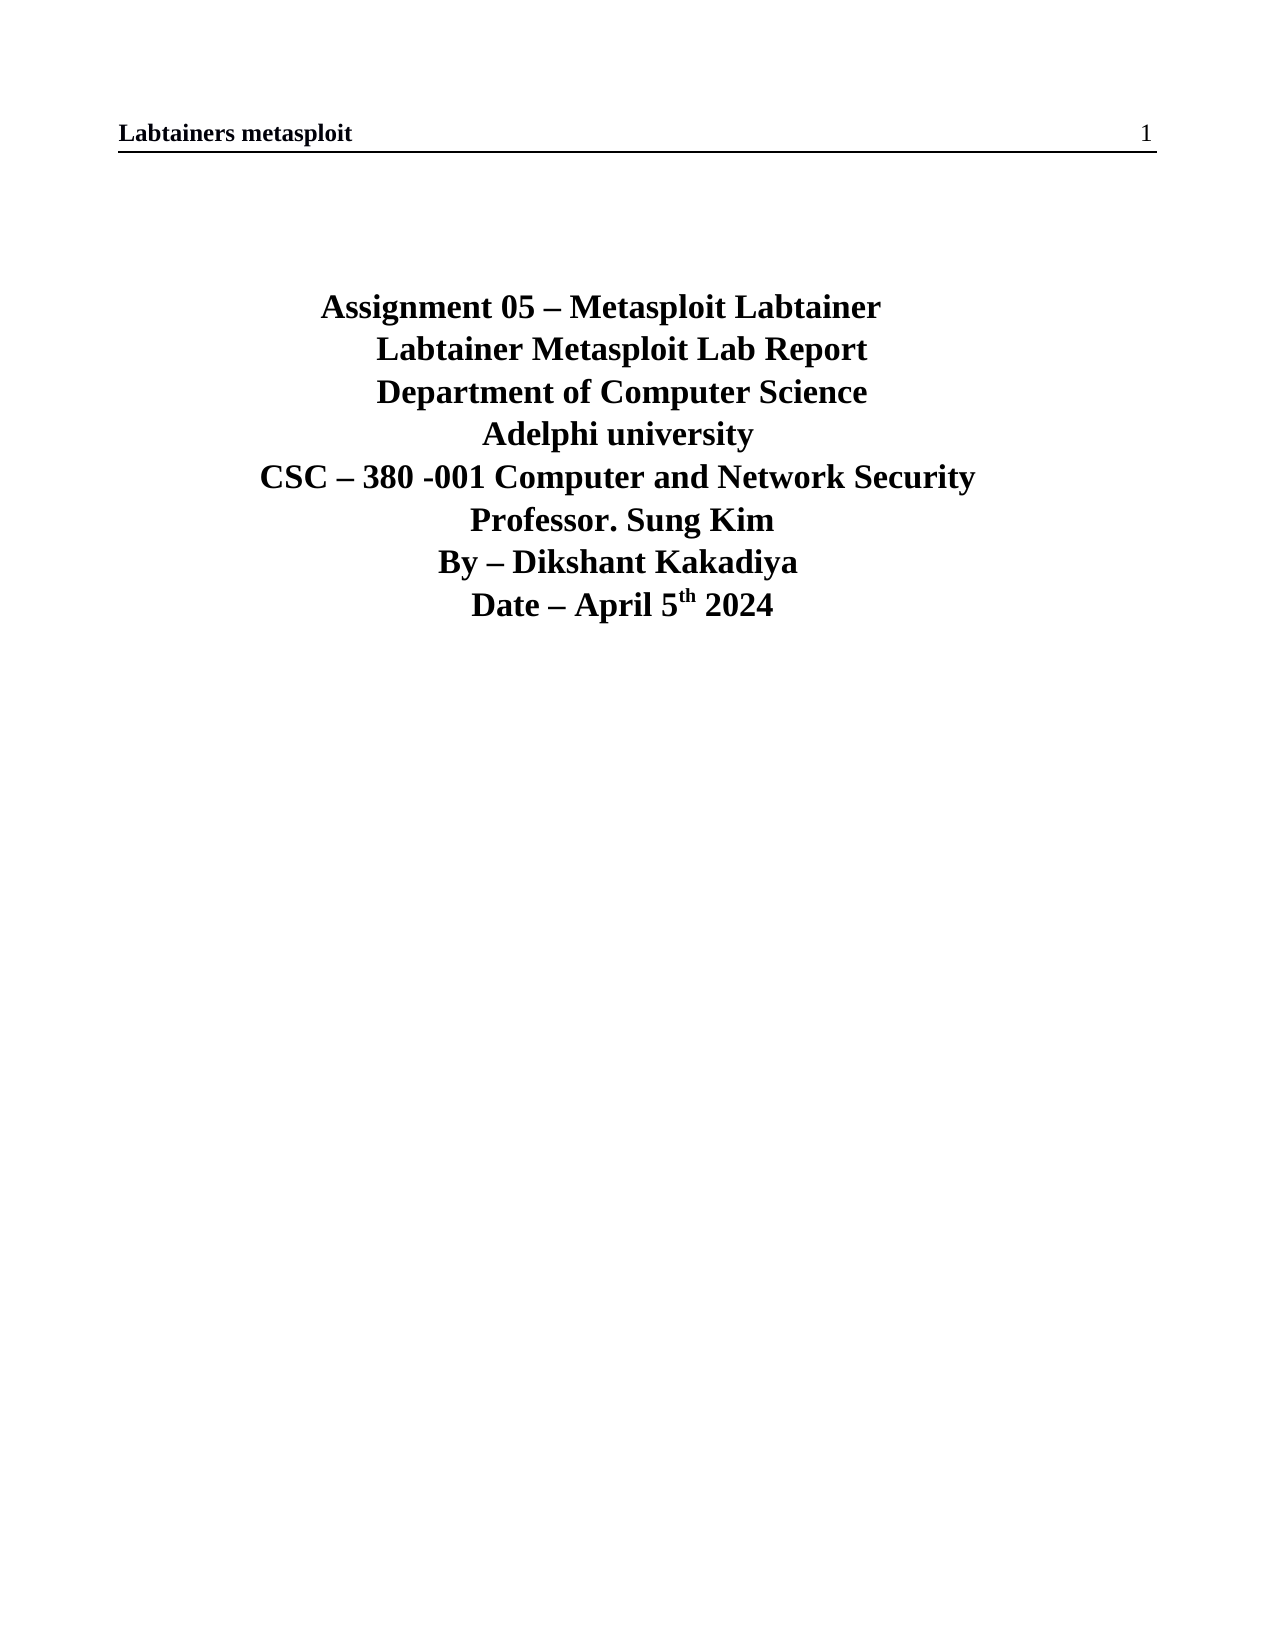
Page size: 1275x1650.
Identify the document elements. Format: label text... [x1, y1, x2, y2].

text Labtainer Metasploit Lab Report [148, 328, 1096, 368]
text Adelphi university [148, 414, 1096, 453]
text Date – April 5th 2024 [148, 584, 1096, 624]
text By – Dikshant Kakadiya [148, 542, 1096, 581]
text Professor. Sung Kim [148, 499, 1096, 538]
text CSC – 380 -001 Computer and Network Security [148, 456, 1096, 496]
text Department of Computer Science [148, 371, 1096, 411]
text Assignment 05 – Metasploit Labtainer [106, 286, 1096, 325]
